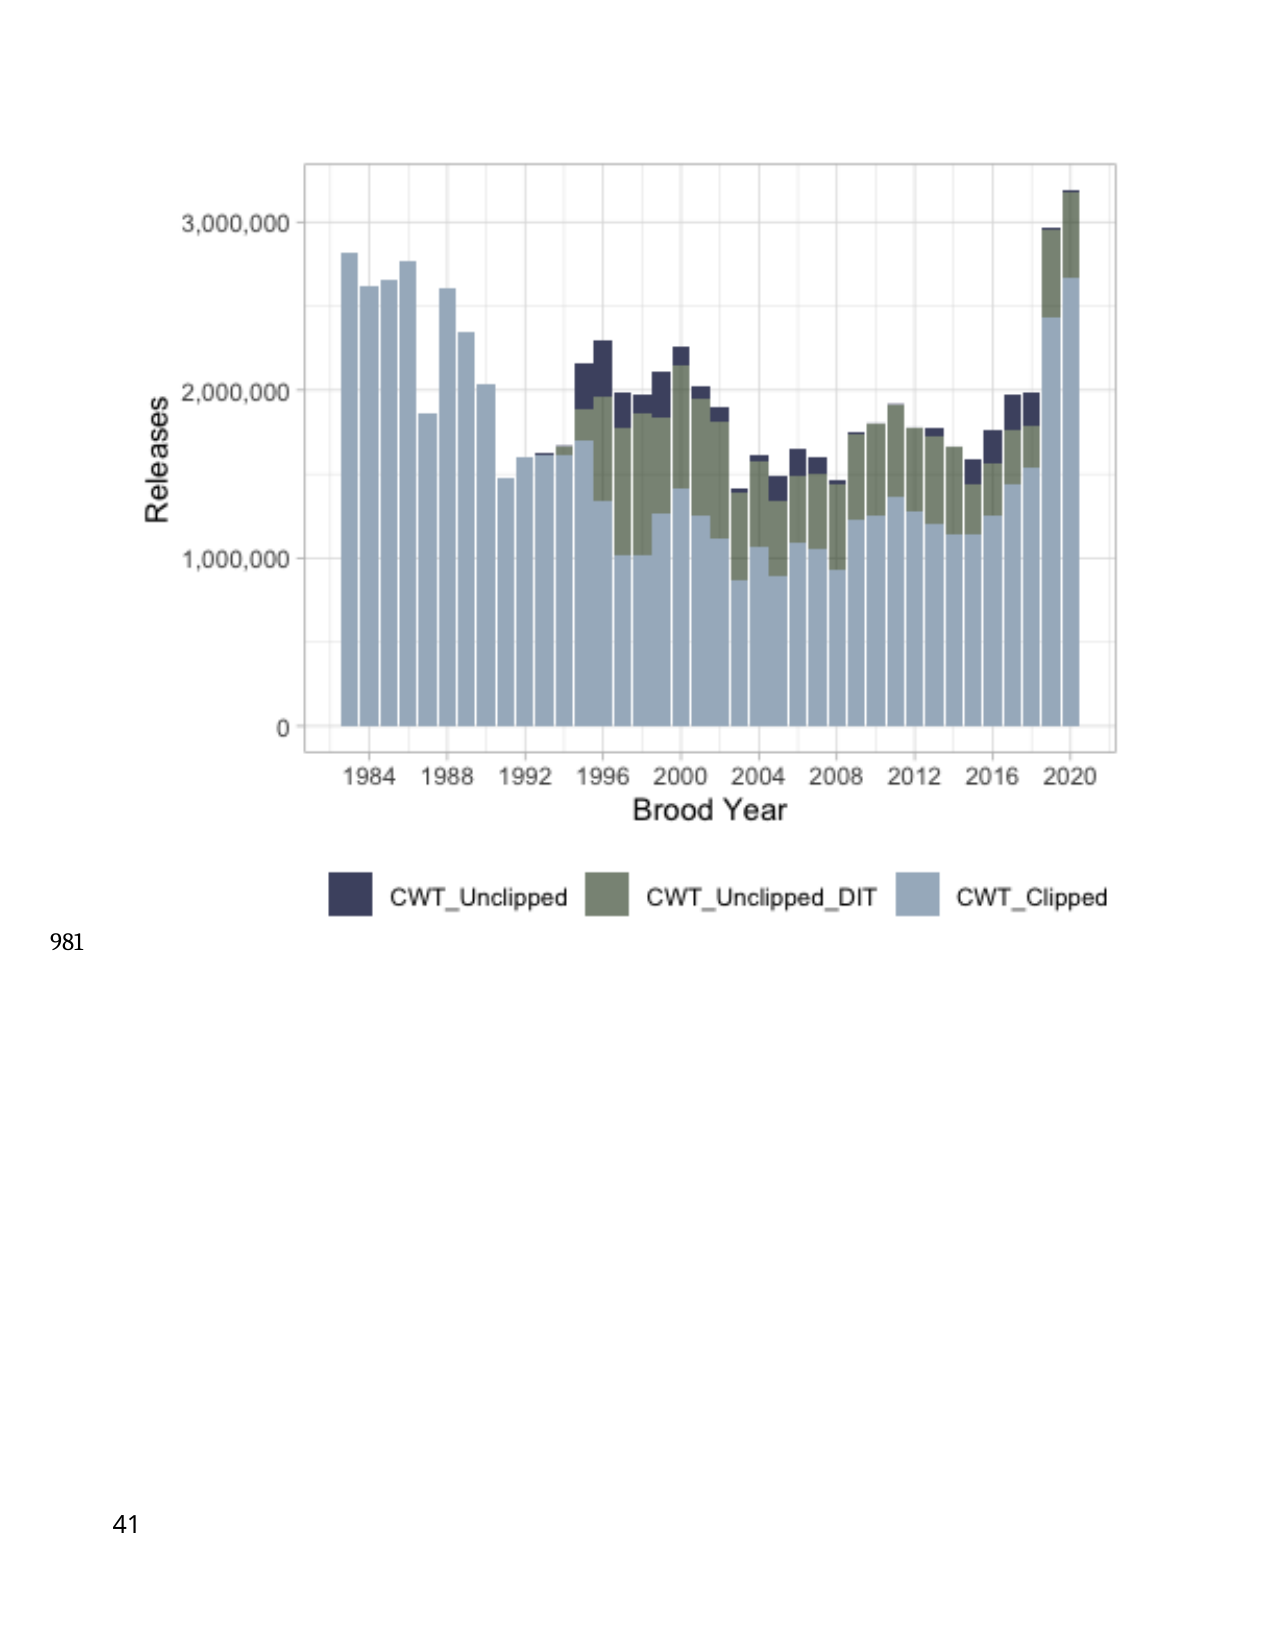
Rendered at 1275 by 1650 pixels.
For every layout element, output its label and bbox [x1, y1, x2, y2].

picture [131, 150, 1132, 950]
